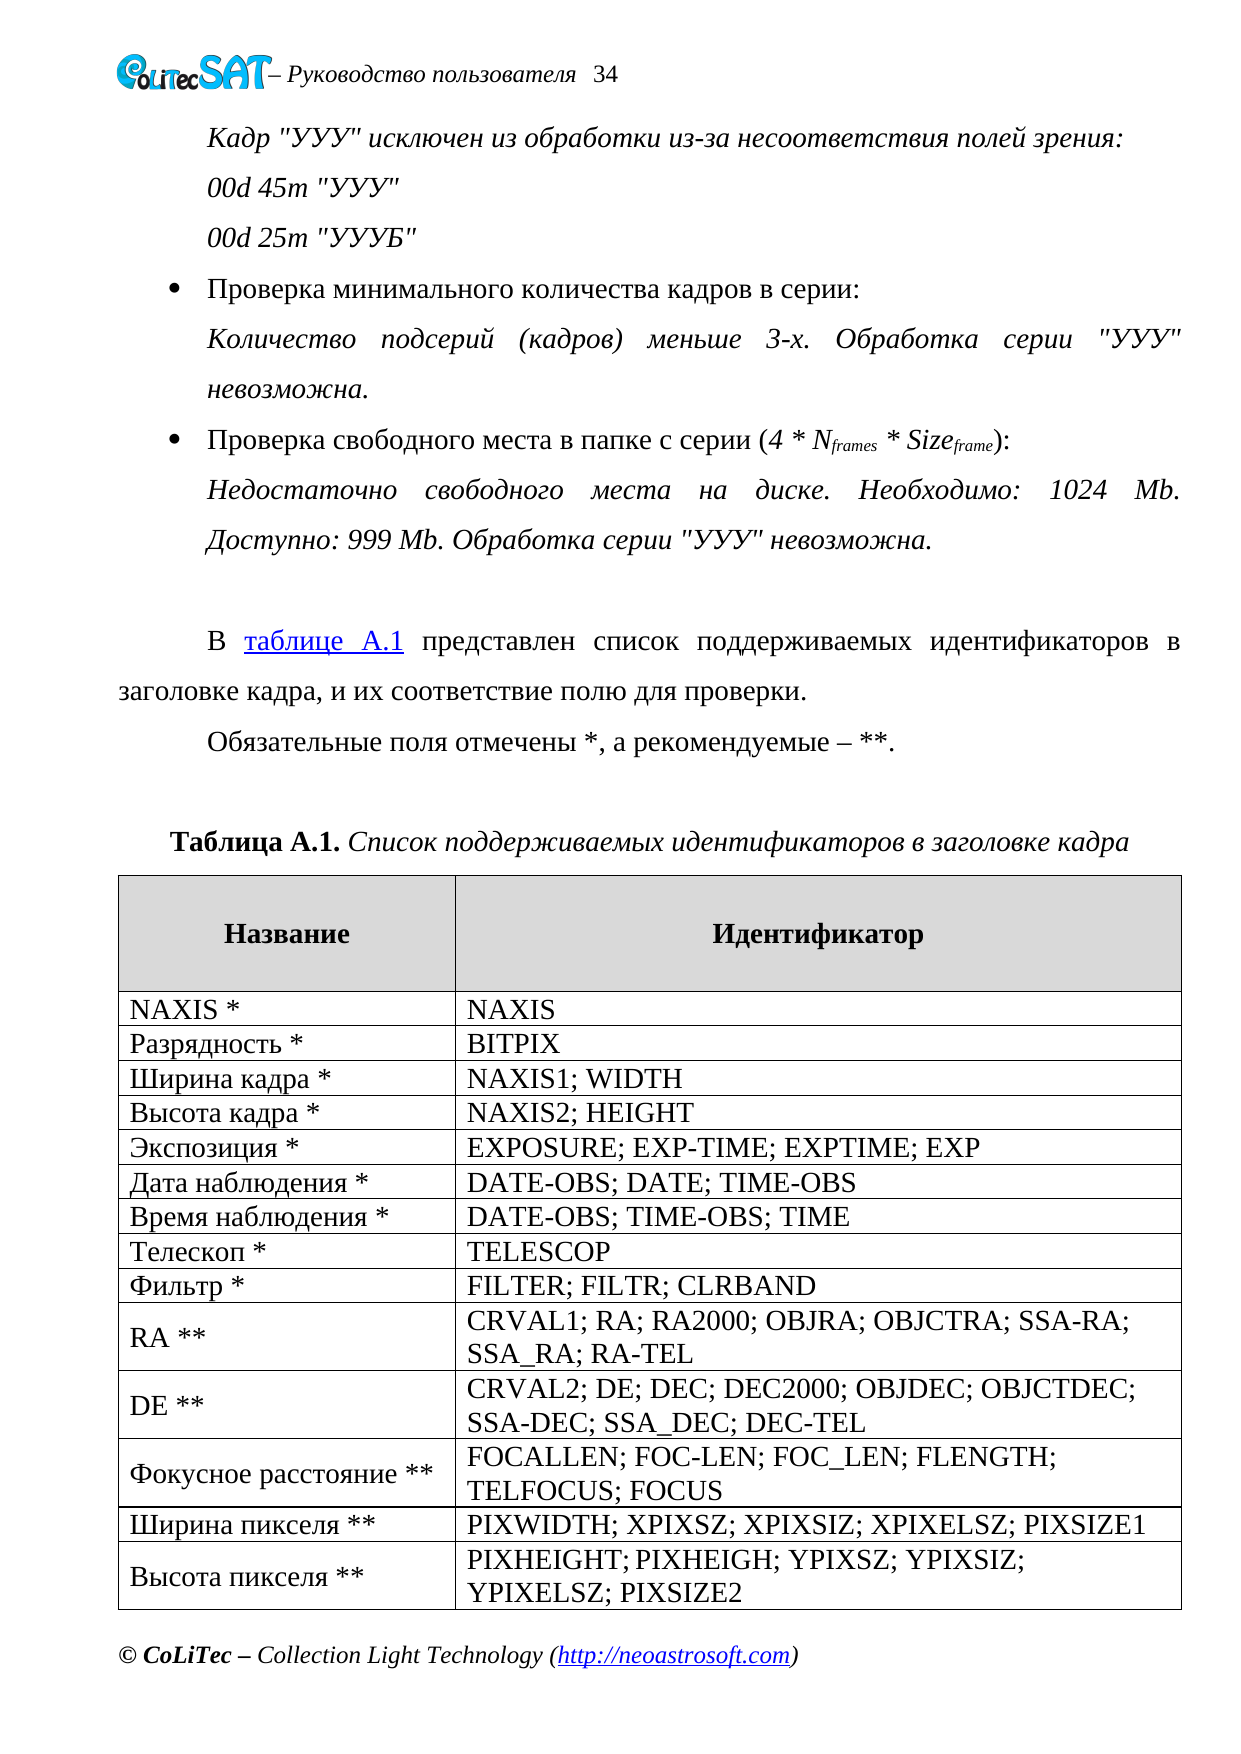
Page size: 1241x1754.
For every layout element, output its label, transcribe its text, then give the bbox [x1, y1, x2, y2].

text Таблица А.1. Список поддерживаемых идентификаторов в заголовке кадра [118, 824, 1181, 858]
text 00d 45m "УУУ" [207, 170, 1181, 204]
table_cell Время наблюдения * [119, 1199, 455, 1233]
text В таблице А.1 представлен список поддерживаемых идентификаторов в заголовке кадра, и их соответствие полю для проверки. [118, 623, 1181, 707]
list Недостаточно свободного места на диске. Необходимо: 1024 Mb. Доступно: 999 Mb. Обработка серии "УУУ" невозможна. [207, 472, 1181, 556]
table_cell DE ** [119, 1371, 455, 1438]
table_cell Высота кадра * [119, 1096, 455, 1129]
text Кадр "УУУ" исключен из обработки из-за несоответствия полей зрения: [207, 120, 1181, 153]
table_cell TELESCOP [456, 1234, 1181, 1267]
table_cell NAXIS2; HEIGHT [456, 1096, 1181, 1129]
table_header Идентификатор [456, 876, 1181, 991]
table_cell Дата наблюдения * [119, 1165, 455, 1198]
table_cell Телескоп * [119, 1234, 455, 1267]
table_cell Высота пикселя ** [119, 1542, 455, 1609]
table_cell NAXIS1; WIDTH [456, 1061, 1181, 1094]
table_header Название [119, 876, 455, 991]
table_cell Разрядность * [119, 1026, 455, 1060]
table_cell DATE-OBS; TIME-OBS; TIME [456, 1199, 1181, 1233]
table_cell RA ** [119, 1303, 455, 1370]
table_cell DATE-OBS; DATE; TIME-OBS [456, 1165, 1181, 1198]
table_cell CRVAL2; DE; DEC; DEC2000; OBJDEC; OBJCTDEC; SSA-DEC; SSA_DEC; DEC-TEL [456, 1371, 1181, 1438]
table_cell EXPOSURE; EXP-TIME; EXPTIME; EXP [456, 1130, 1181, 1164]
table_cell FILTER; FILTR; CLRBAND [456, 1269, 1181, 1302]
table_cell BITPIX [456, 1026, 1181, 1060]
table_cell FOCALLEN; FOC-LEN; FOC_LEN; FLENGTH; TELFOCUS; FOCUS [456, 1439, 1181, 1506]
table_cell Экспозиция * [119, 1130, 455, 1164]
table_cell NAXIS [456, 992, 1181, 1025]
table_cell Ширина пикселя ** [119, 1508, 455, 1541]
table_cell NAXIS * [119, 992, 455, 1025]
table_cell Фильтр * [119, 1269, 455, 1302]
text Количество подсерий (кадров) меньше 3-х. Обработка серии "УУУ" невозможна. [207, 321, 1181, 405]
table_cell CRVAL1; RA; RA2000; OBJRA; OBJCTRA; SSA-RA; SSA_RA; RA-TEL [456, 1303, 1181, 1370]
table_cell Ширина кадра * [119, 1061, 455, 1094]
table_cell PIXHEIGHT; PIXHEIGH; YPIXSZ; YPIXSIZ; YPIXELSZ; PIXSIZE2 [456, 1542, 1181, 1609]
table_cell Фокусное расстояние ** [119, 1439, 455, 1506]
table_cell PIXWIDTH; XPIXSZ; XPIXSIZ; XPIXELSZ; PIXSIZE1 [456, 1508, 1181, 1541]
list Проверка минимального количества кадров в серии: [169, 271, 1181, 304]
text Обязательные поля отмечены *, а рекомендуемые – **. [118, 724, 1181, 757]
picture [115, 53, 275, 91]
list Проверка свободного места в папке с серии (4 * Nframes * Sizeframe): [169, 422, 1181, 455]
text 00d 25m "УУУБ" [207, 220, 1181, 254]
